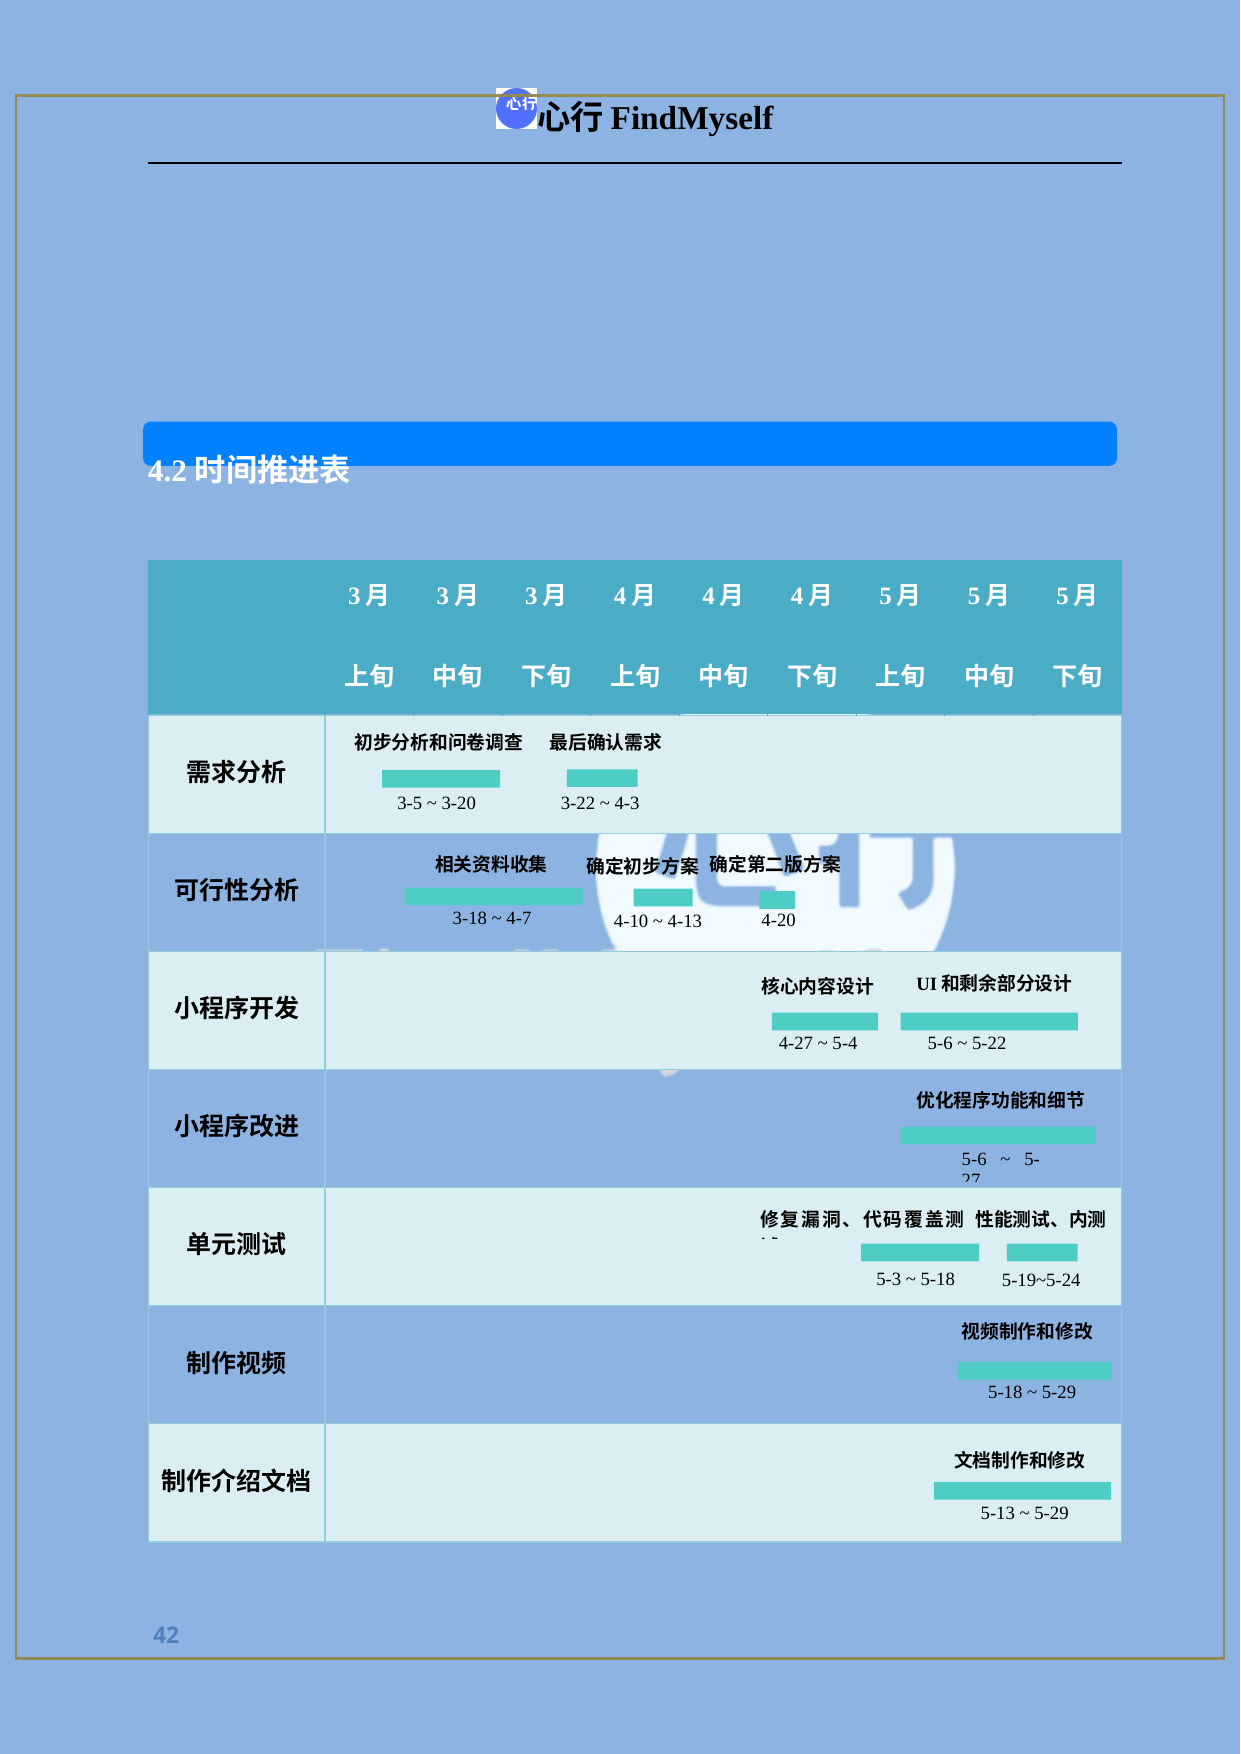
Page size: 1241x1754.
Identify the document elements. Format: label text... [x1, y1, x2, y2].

table_cell 需求分析 [149, 716, 324, 833]
picture [496, 97, 537, 129]
table_cell [326, 1306, 1121, 1423]
picture [496, 88, 537, 94]
table_cell 单元测试 [149, 1188, 324, 1305]
table_cell 制作介绍文档 [149, 1424, 324, 1541]
table_header 4月下旬 [768, 561, 856, 714]
table_header 3月上旬 [326, 561, 413, 714]
table_header [149, 561, 324, 714]
table_cell [326, 1424, 1121, 1541]
table_header 3月下旬 [503, 561, 590, 714]
table_cell 小程序开发 [149, 952, 324, 1069]
table_cell 小程序改进 [149, 1070, 324, 1187]
table_cell 可行性分析 [149, 834, 324, 951]
table_cell [326, 1070, 1121, 1187]
table_header 5月下旬 [1034, 561, 1121, 714]
table_header 4月上旬 [591, 561, 679, 714]
table_header 3月中旬 [414, 561, 502, 714]
text 4.2 时间推进表 [148, 435, 1122, 500]
table_cell [326, 1188, 1121, 1305]
table_cell 制作视频 [149, 1306, 324, 1423]
table_cell [326, 952, 1121, 1069]
table_header 5月上旬 [857, 561, 944, 714]
table_cell [326, 716, 1121, 833]
table_header 5月中旬 [945, 561, 1033, 714]
table_header 4月中旬 [680, 561, 767, 714]
table_cell [326, 834, 1121, 951]
